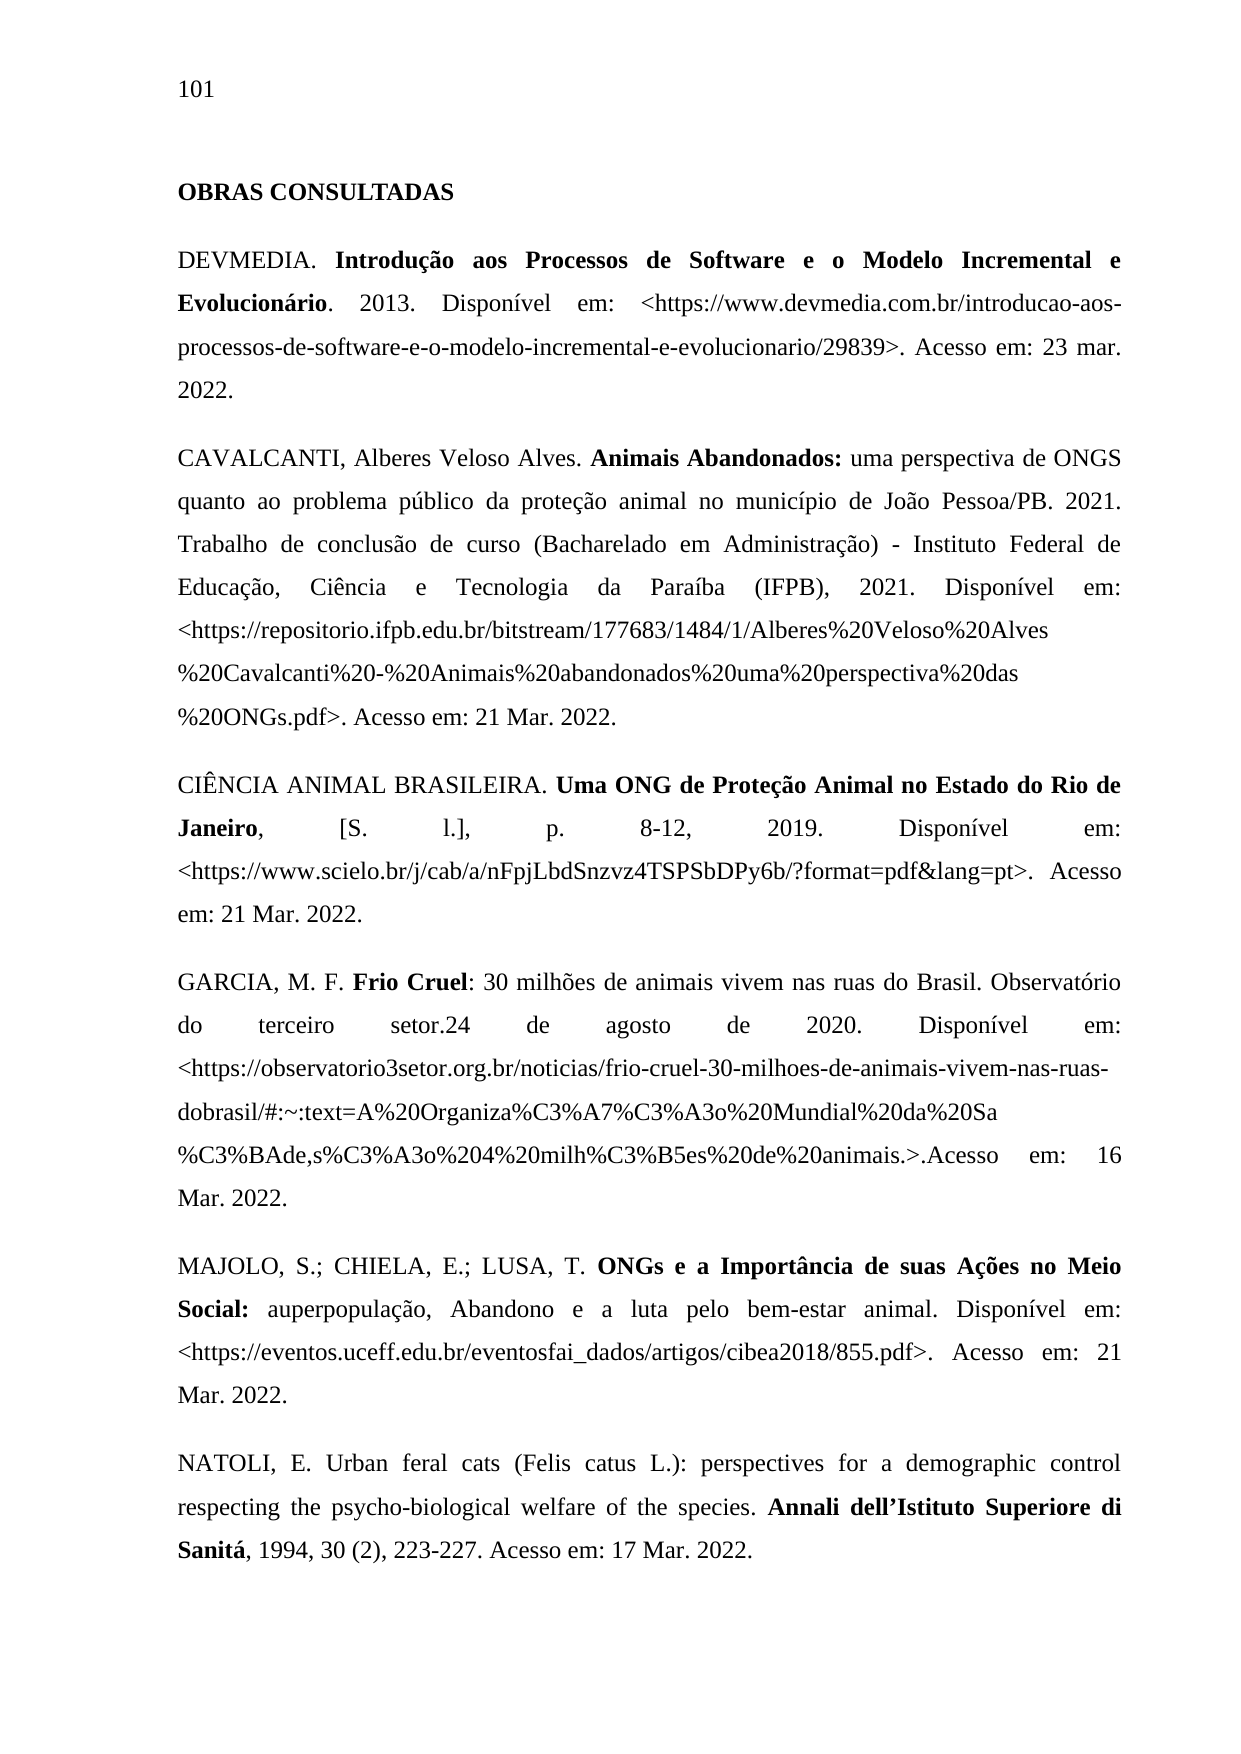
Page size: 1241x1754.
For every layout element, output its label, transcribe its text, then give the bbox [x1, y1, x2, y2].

text DEVMEDIA. Introdução aos Processos de Software e o Modelo Incremental e Evolucionário. 2013. Disponível em: <https://www.devmedia.com.br/introducao-aos-processos-de-software-e-o-modelo-incremental-e-evolucionario/29839>. Acesso em: 23 mar. 2022. [177, 245, 1122, 403]
text CIÊNCIA ANIMAL BRASILEIRA. Uma ONG de Proteção Animal no Estado do Rio de Janeiro, [S. l.], p. 8-12, 2019. Disponível em: <https://www.scielo.br/j/cab/a/nFpjLbdSnzvz4TSPSbDPy6b/?format=pdf&lang=pt>. Acesso em: 21 Mar. 2022. [177, 770, 1122, 928]
subtitle OBRAS CONSULTADAS [177, 177, 1122, 206]
text GARCIA, M. F. Frio Cruel: 30 milhões de animais vivem nas ruas do Brasil. Observatório do terceiro setor.24 de agosto de 2020. Disponível em: <https://observatorio3setor.org.br/noticias/frio-cruel-30-milhoes-de-animais-vivem-nas-ruas-dobrasil/#:~:text=A%20Organiza%C3%A7%C3%A3o%20Mundial%20da%20Sa%C3%BAde,s%C3%A3o%204%20milh%C3%B5es%20de%20animais.>.Acesso em: 16 Mar. 2022. [177, 967, 1122, 1212]
text CAVALCANTI, Alberes Veloso Alves. Animais Abandonados: uma perspectiva de ONGS quanto ao problema público da proteção animal no município de João Pessoa/PB. 2021. Trabalho de conclusão de curso (Bacharelado em Administração) - Instituto Federal de Educação, Ciência e Tecnologia da Paraíba (IFPB), 2021. Disponível em: <https://repositorio.ifpb.edu.br/bitstream/177683/1484/1/Alberes%20Veloso%20Alves%20Cavalcanti%20-%20Animais%20abandonados%20uma%20perspectiva%20das %20ONGs.pdf>. Acesso em: 21 Mar. 2022. [177, 443, 1122, 730]
text NATOLI, E. Urban feral cats (Felis catus L.): perspectives for a demographic control respecting the psycho-biological welfare of the species. Annali dell’Istituto Superiore di Sanitá, 1994, 30 (2), 223-227. Acesso em: 17 Mar. 2022. [177, 1448, 1122, 1563]
text MAJOLO, S.; CHIELA, E.; LUSA, T. ONGs e a Importância de suas Ações no Meio Social: auperpopulação, Abandono e a luta pelo bem-estar animal. Disponível em: <https://eventos.uceff.edu.br/eventosfai_dados/artigos/cibea2018/855.pdf>. Acesso em: 21 Mar. 2022. [177, 1251, 1122, 1409]
